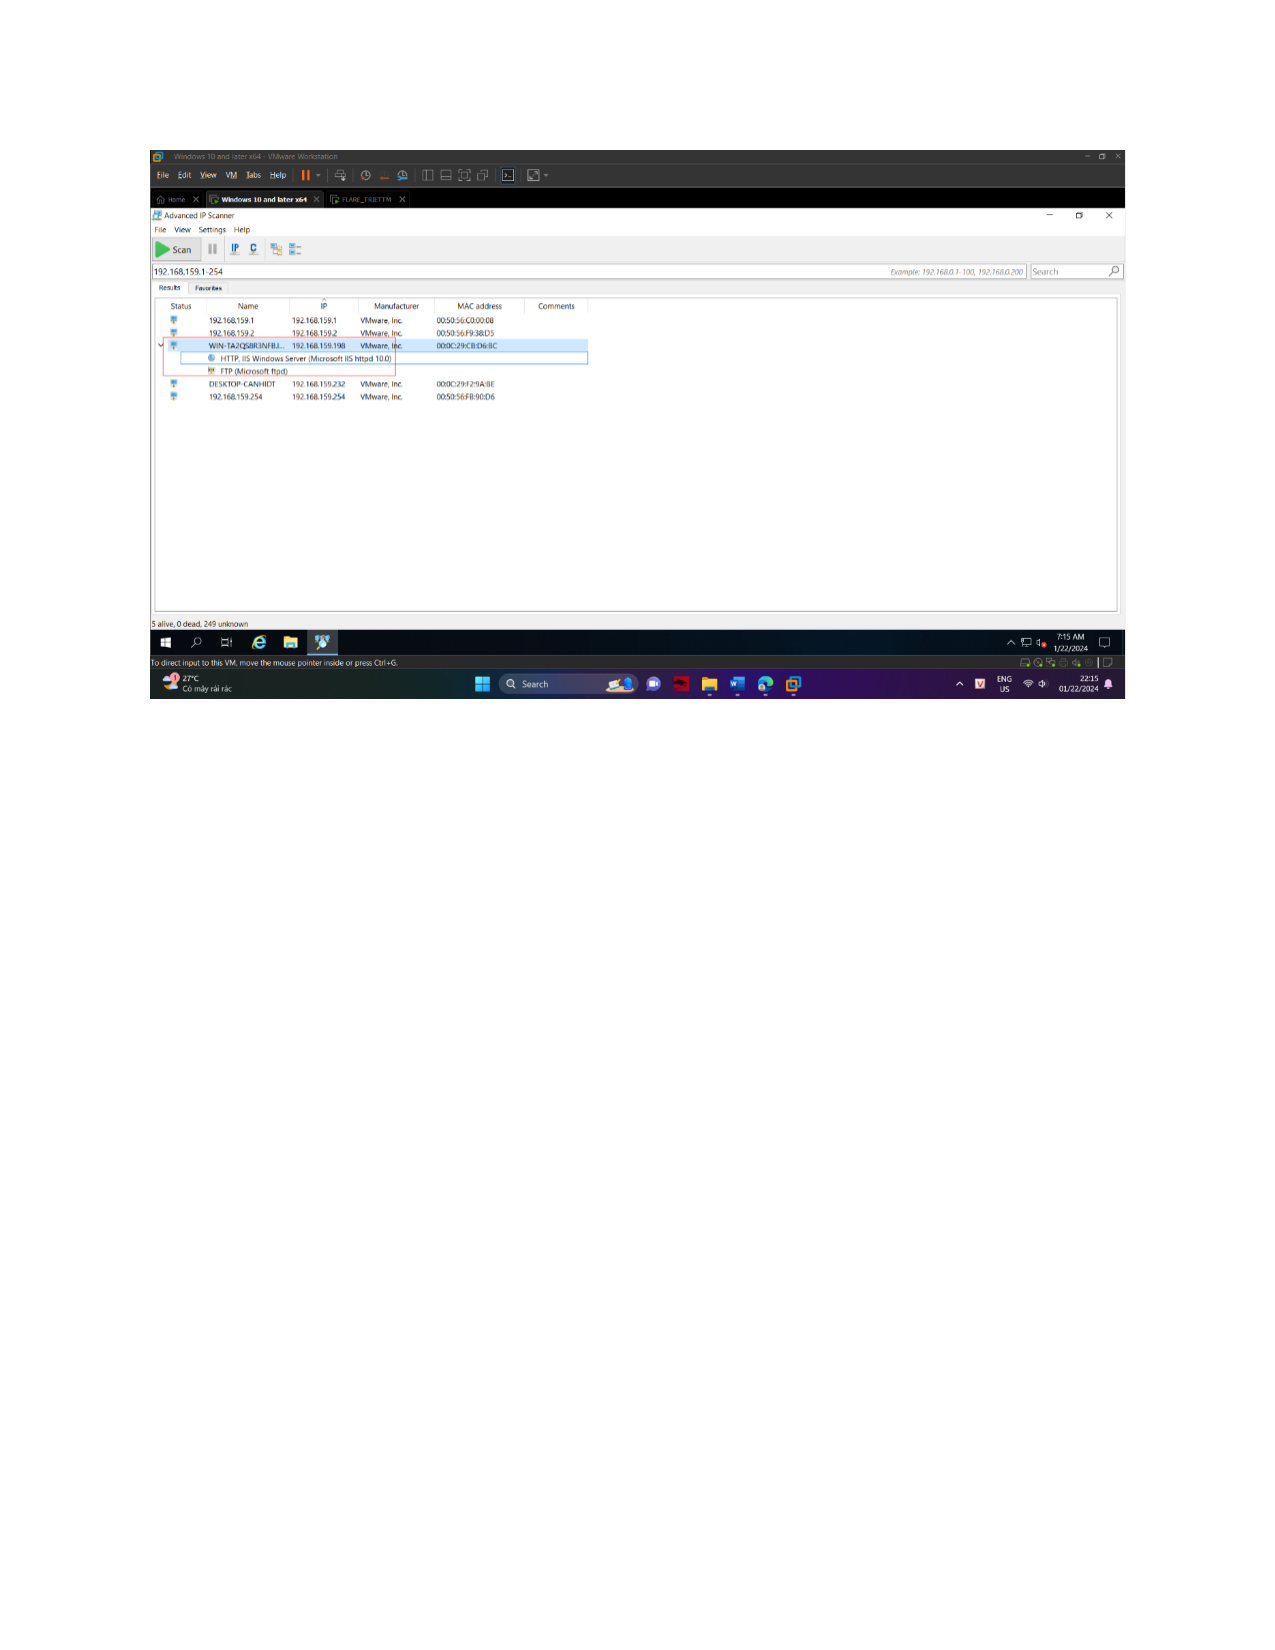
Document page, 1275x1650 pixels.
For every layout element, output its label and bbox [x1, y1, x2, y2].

picture [150, 150, 1125, 699]
